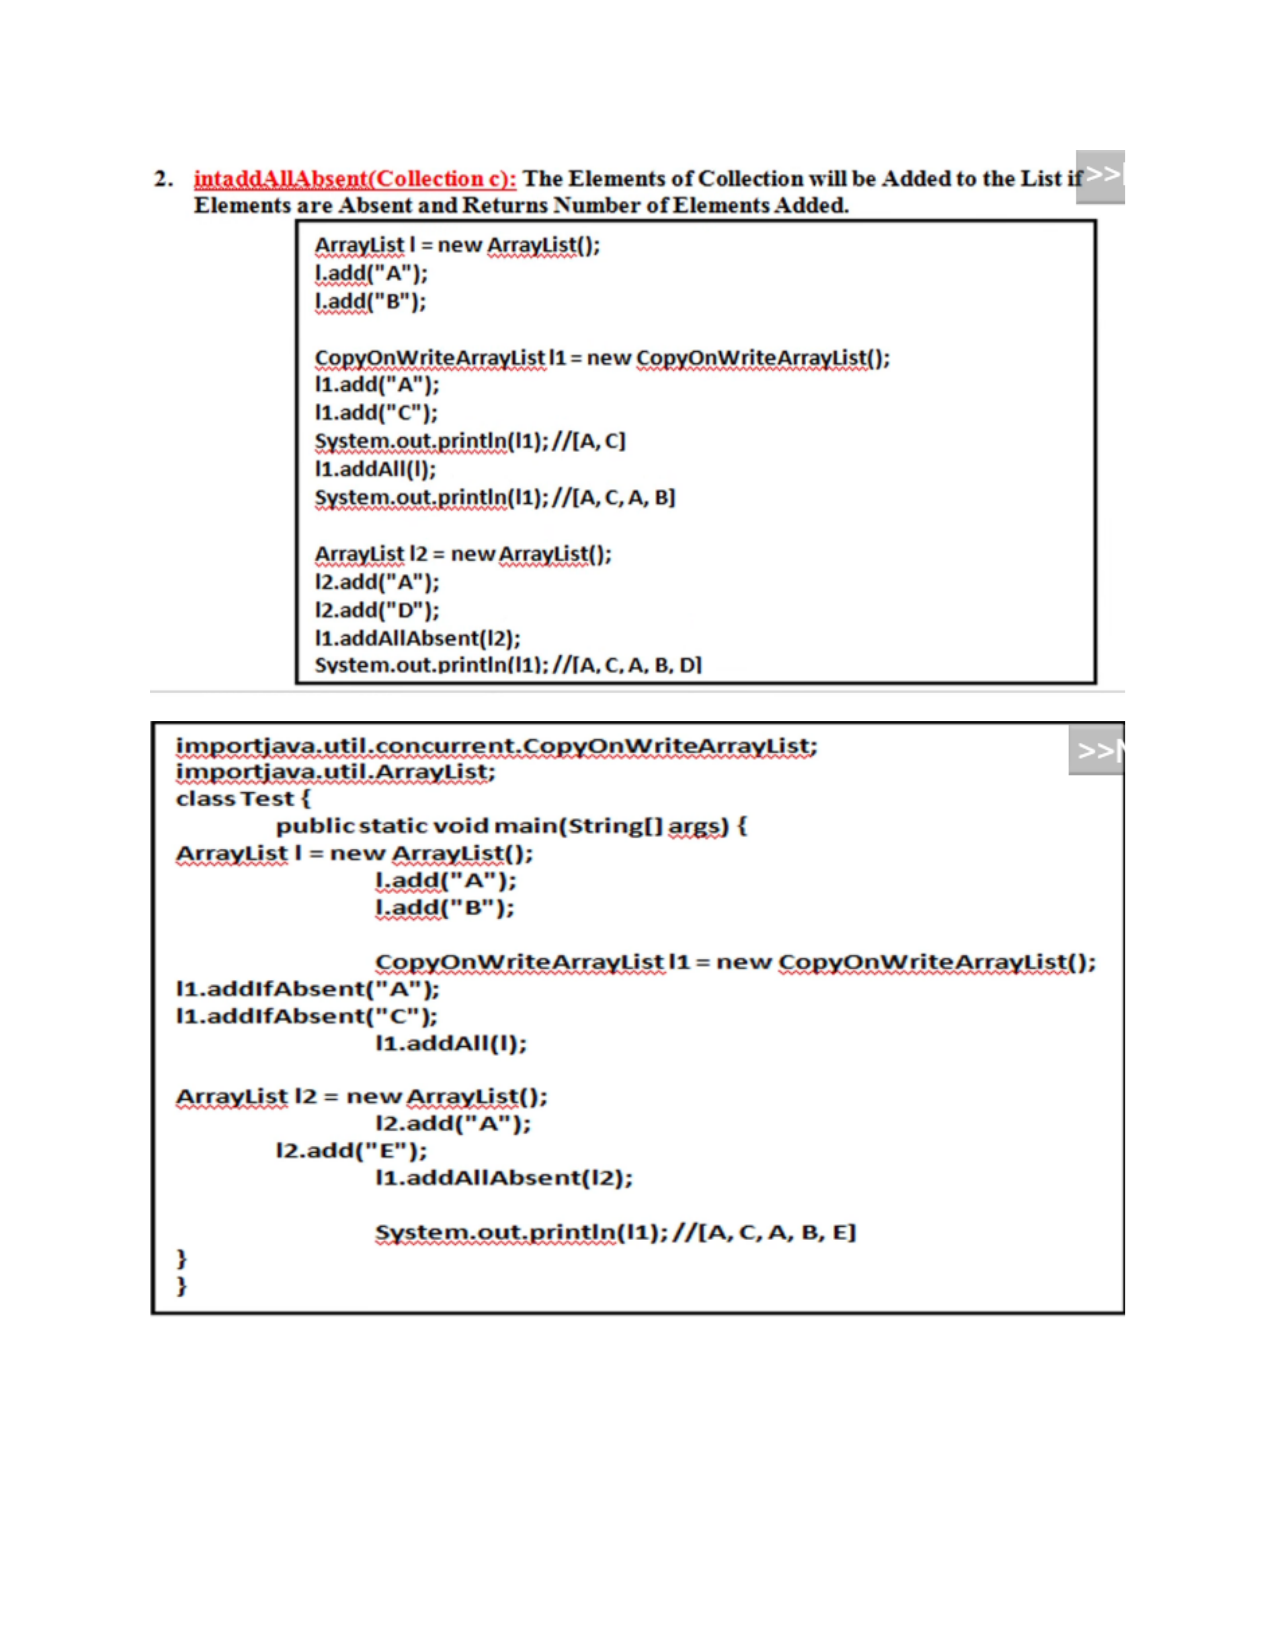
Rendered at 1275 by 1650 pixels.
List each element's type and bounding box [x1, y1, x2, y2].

picture [150, 150, 1125, 697]
picture [150, 721, 1125, 1318]
